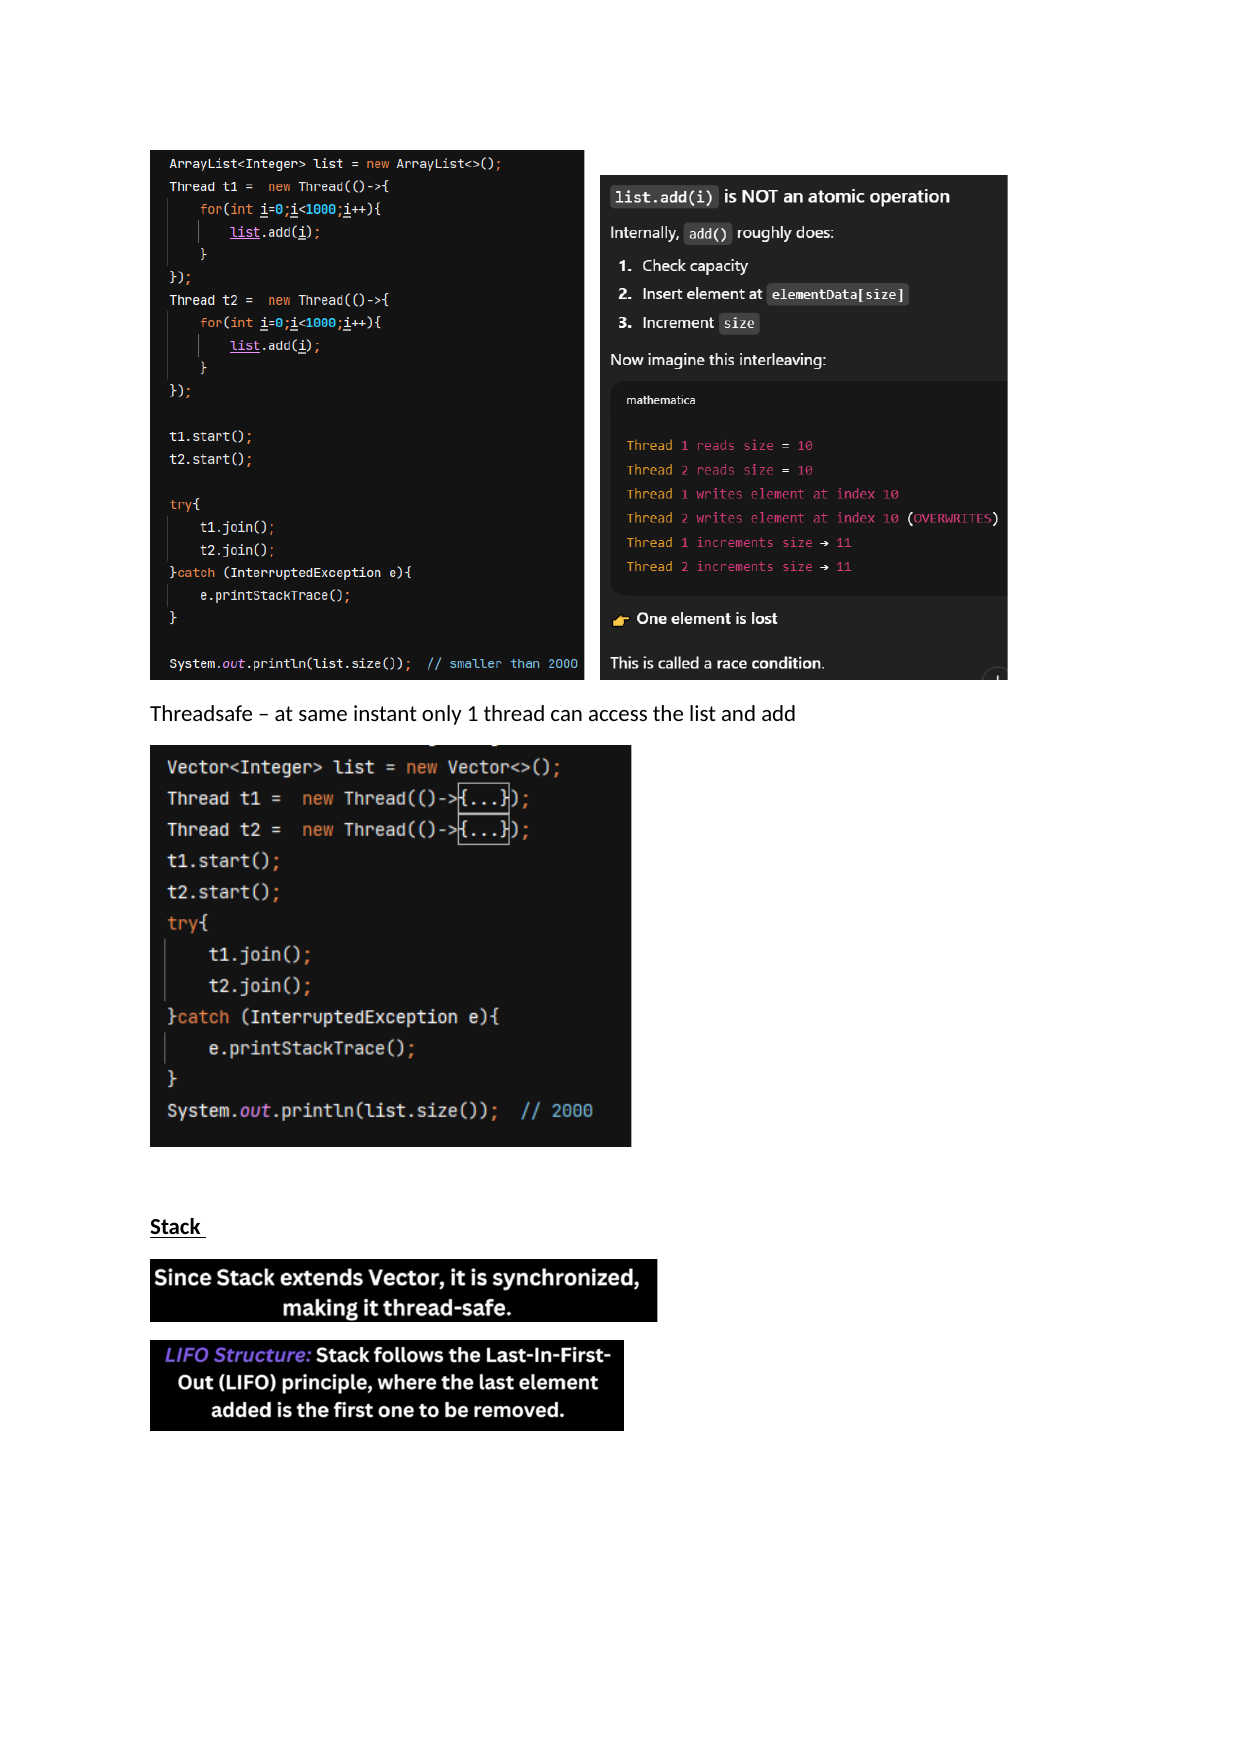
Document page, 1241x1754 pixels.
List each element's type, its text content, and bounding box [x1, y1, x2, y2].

picture [150, 150, 585, 680]
picture [150, 745, 632, 1147]
picture [150, 1340, 624, 1431]
text Stack [150, 1212, 1090, 1241]
text Threadsafe – at same instant only 1 thread can access the list and add [150, 699, 1090, 727]
picture [600, 175, 1008, 680]
picture [150, 1259, 658, 1322]
